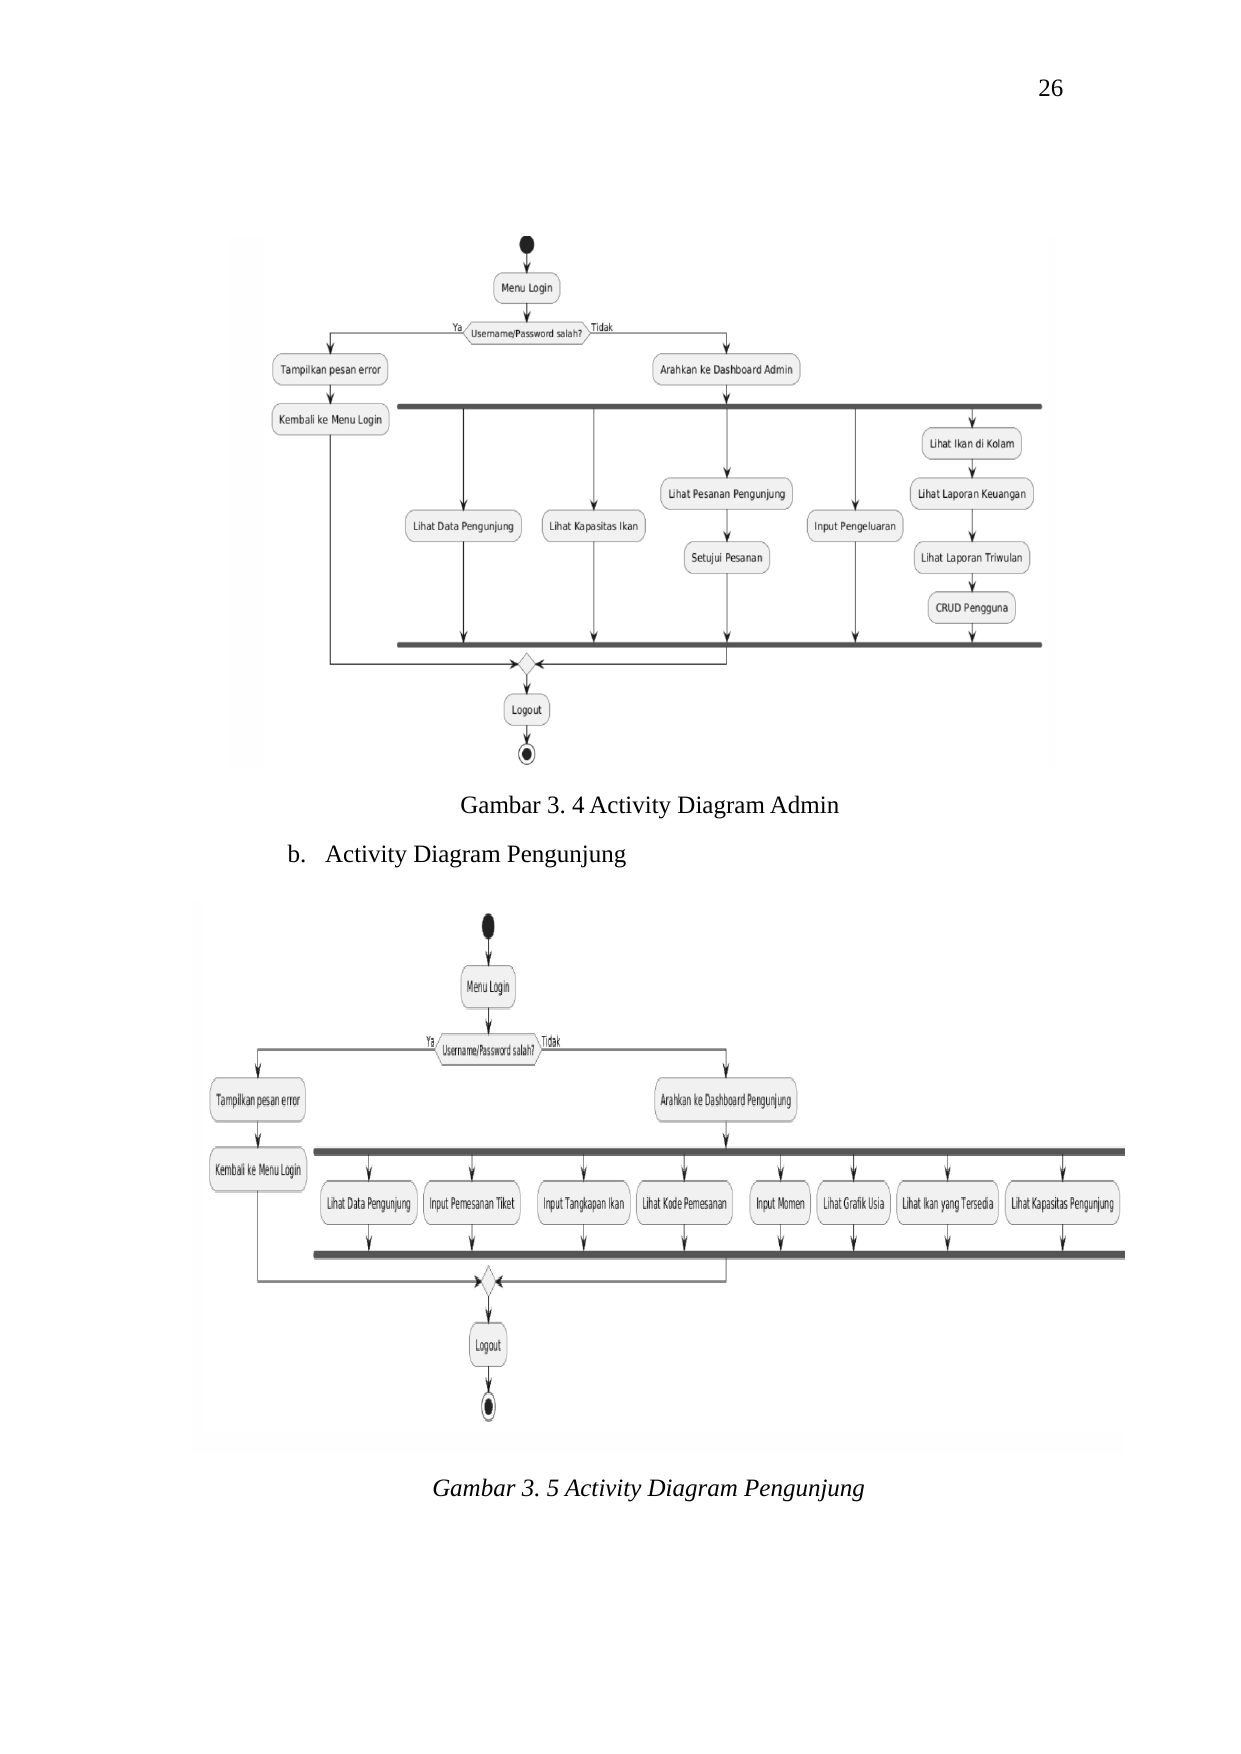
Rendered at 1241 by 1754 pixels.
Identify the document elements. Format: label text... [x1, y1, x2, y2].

text Gambar 3. 4 Activity Diagram Admin [236, 790, 1063, 818]
text Gambar 3. 5 Activity Diagram Pengunjung [236, 1473, 1063, 1502]
picture [191, 901, 1125, 1454]
picture [228, 236, 1056, 769]
list Activity Diagram Pengunjung [287, 839, 1063, 868]
